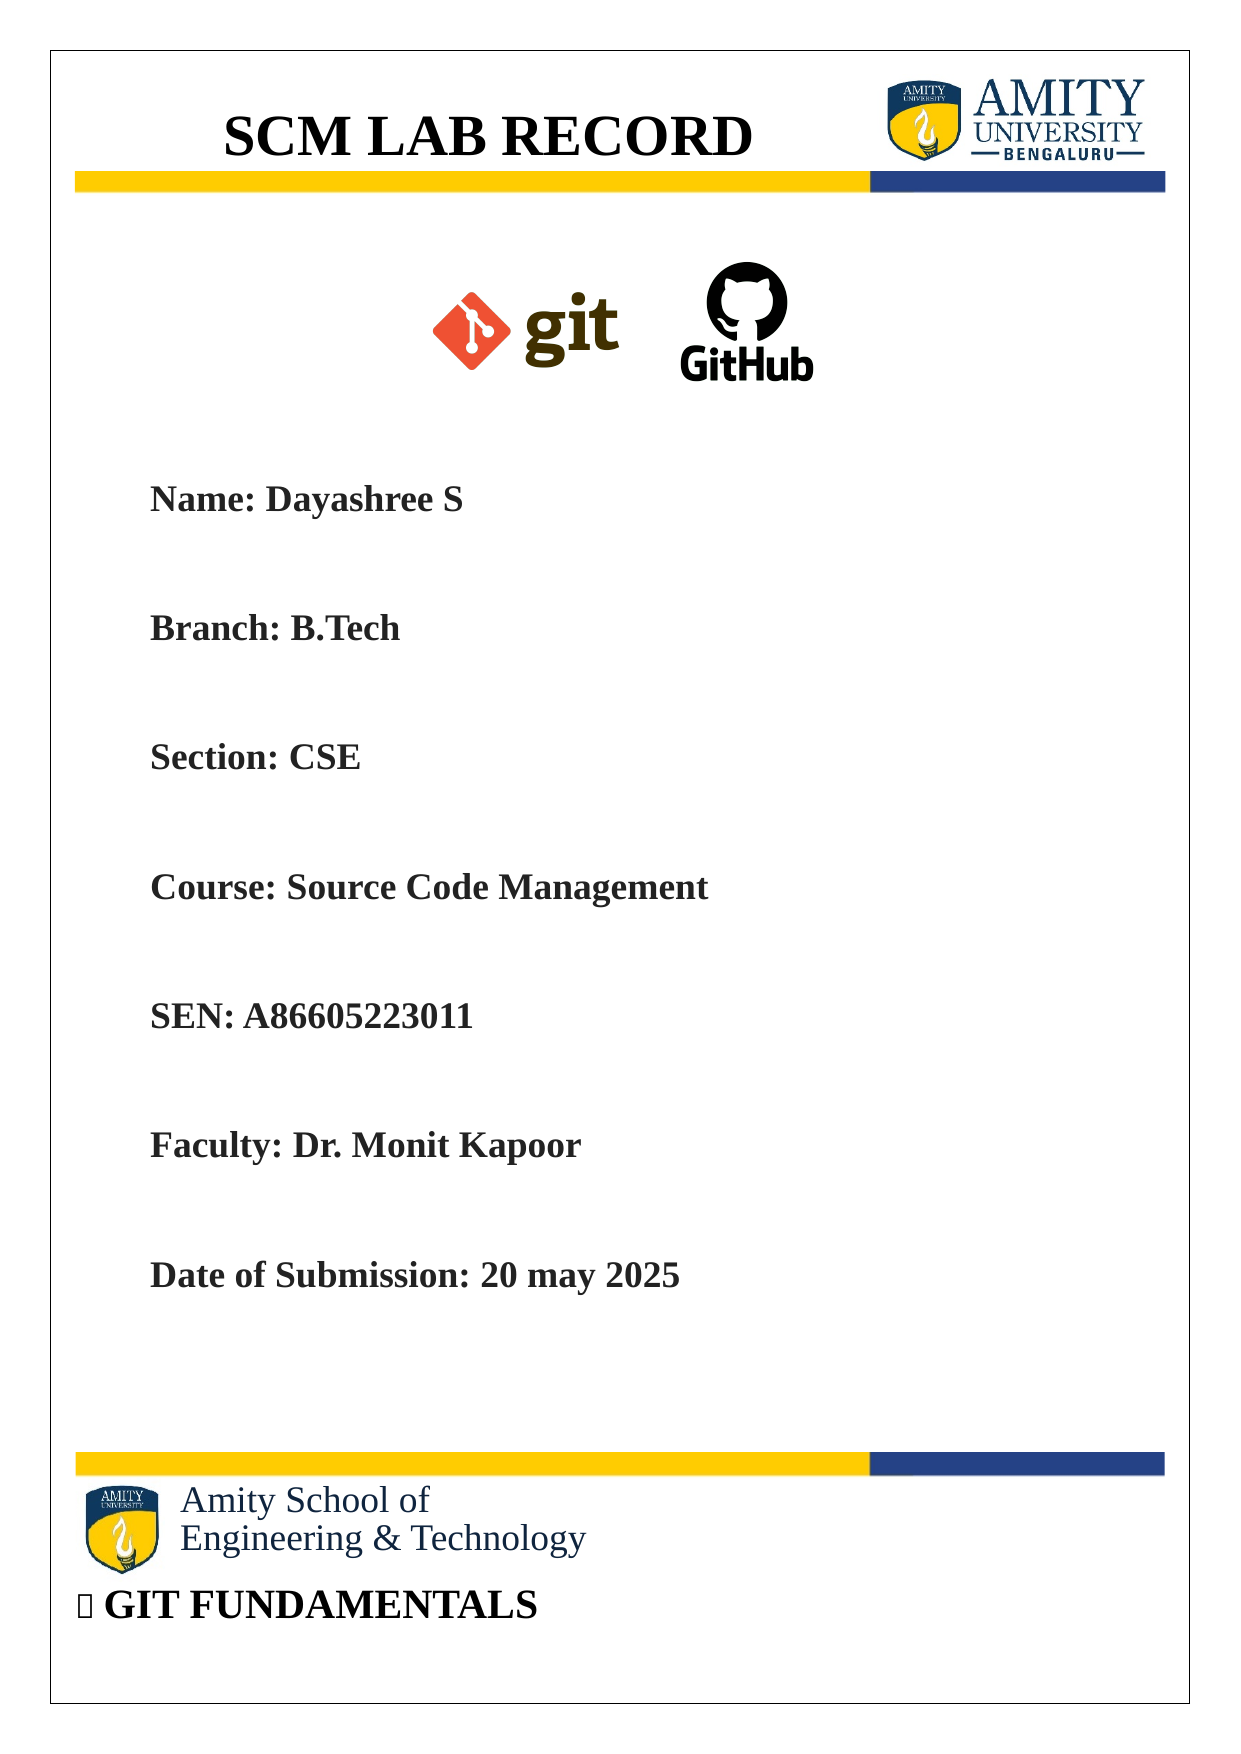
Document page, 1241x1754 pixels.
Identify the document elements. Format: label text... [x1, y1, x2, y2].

picture [674, 261, 820, 383]
picture [75, 1452, 1165, 1583]
text 💡 GIT FUNDAMENTALS [75, 1579, 1165, 1628]
text Branch: B.Tech [75, 605, 1165, 648]
text SEN: A86605223011 [75, 993, 1165, 1037]
picture [74, 171, 1166, 196]
text Section: CSE [75, 735, 1165, 778]
text Date of Submission: 20 may 2025 [75, 1252, 1168, 1295]
text Course: Source Code Management [75, 864, 1165, 907]
text Faculty: Dr. Monit Kapoor [75, 1123, 1165, 1166]
picture [877, 74, 1155, 169]
text SCM LAB RECORD [75, 101, 877, 168]
picture [420, 284, 632, 383]
text Name: Dayashree S [75, 476, 1165, 519]
